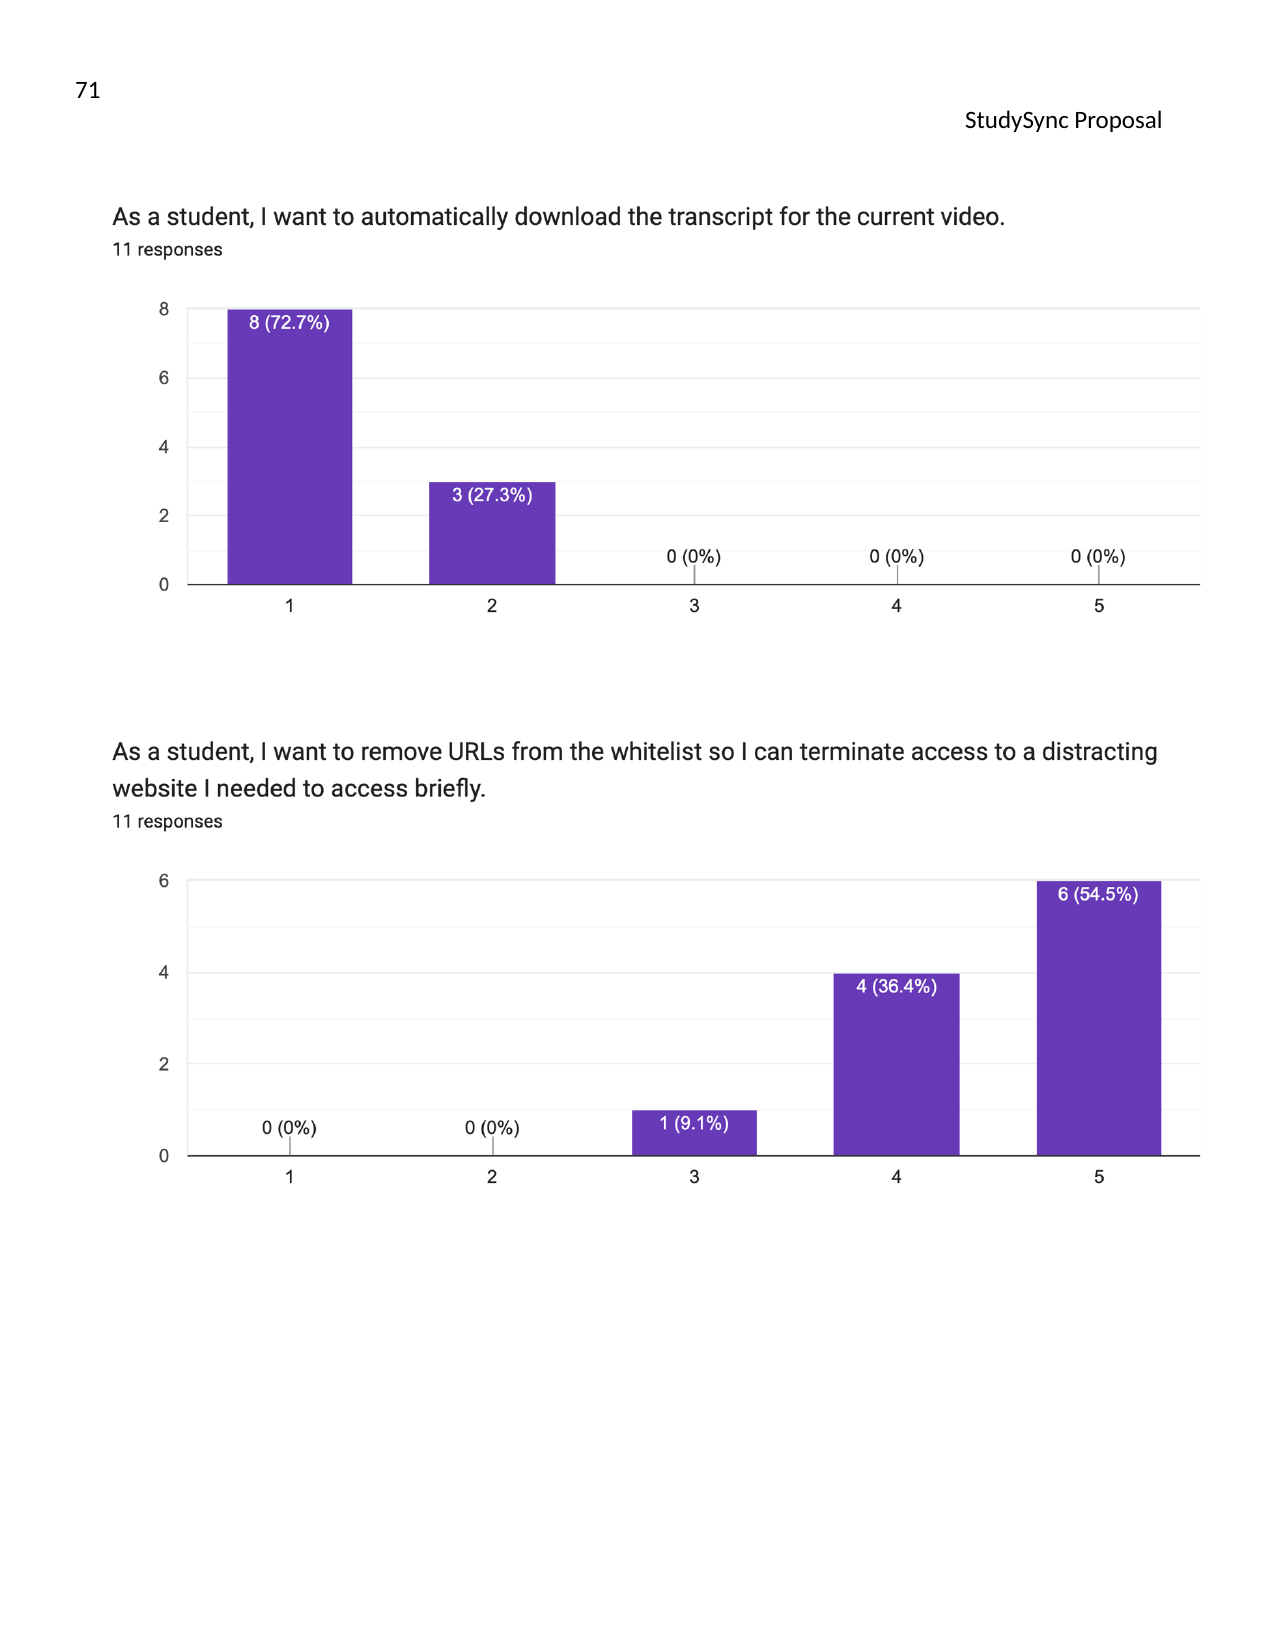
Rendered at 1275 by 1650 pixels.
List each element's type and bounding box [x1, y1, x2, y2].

picture [75, 163, 1200, 1270]
